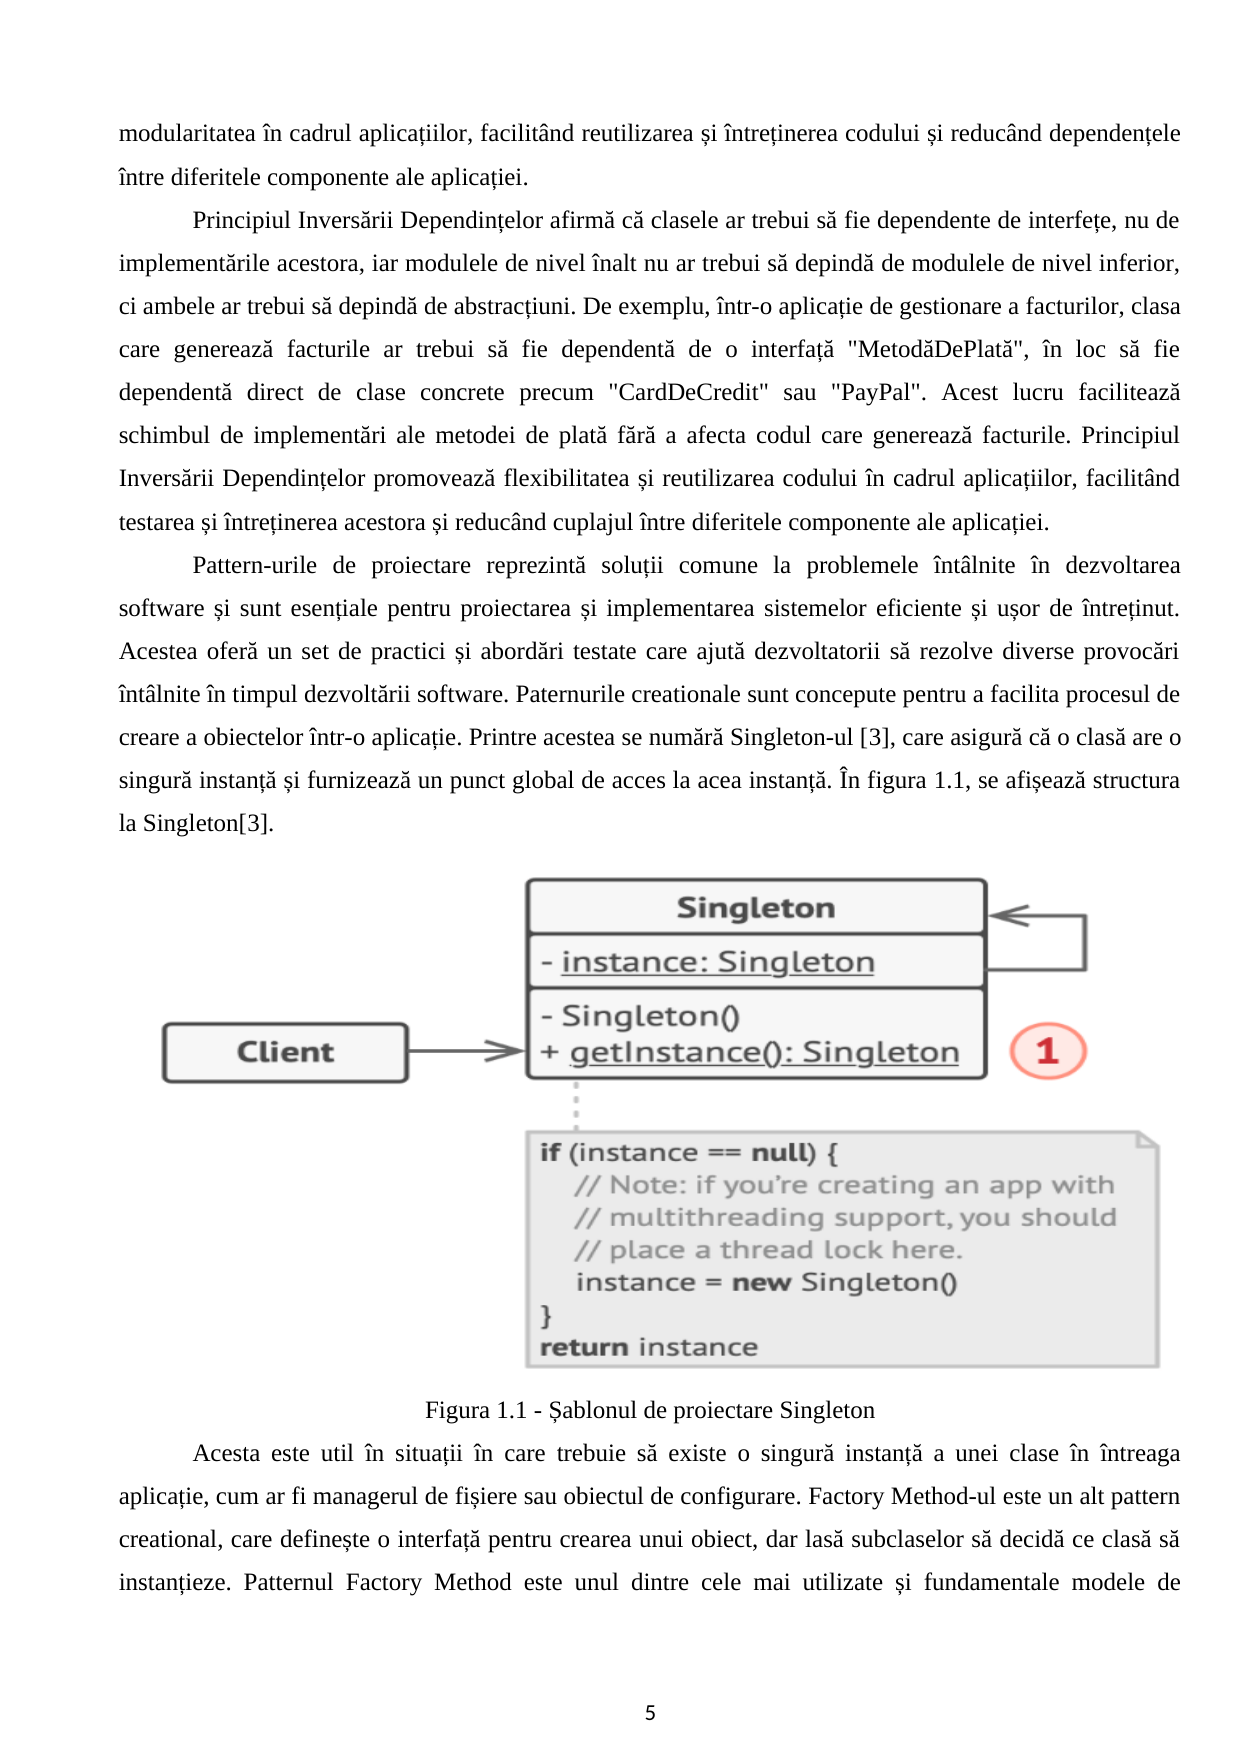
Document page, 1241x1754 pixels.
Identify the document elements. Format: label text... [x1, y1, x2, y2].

text Figura 1.1 - Șablonul de proiectare Singleton [118, 1395, 1182, 1424]
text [118, 118, 1182, 190]
picture [118, 851, 1182, 1381]
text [118, 1438, 1182, 1596]
text Pattern-urile de proiectare reprezintă soluții comune la problemele întâlnite în dezvoltarea software și sunt esențiale pentru proiectarea și implementarea sistemelor eficiente și ușor de întreținut. Acestea oferă un set de practici și abordări testate care ajută dezvoltatorii să rezolve diverse provocări întâlnite în timpul dezvoltării software. Paternurile creationale sunt concepute pentru a facilita procesul de creare a obiectelor într-o aplicație. Printre acestea se numără Singleton-ul [3], care asigură că o clasă are o singură instanță și furnizează un punct global de acces la acea instanță. În figura 1.1, se afișează structura la Singleton[3]. [118, 550, 1182, 837]
text Principiul Inversării Dependințelor afirmă că clasele ar trebui să fie dependente de interfețe, nu de implementările acestora, iar modulele de nivel înalt nu ar trebui să depindă de modulele de nivel inferior, ci ambele ar trebui să depindă de abstracțiuni. De exemplu, într-o aplicație de gestionare a facturilor, clasa care generează facturile ar trebui să fie dependentă de o interfață "MetodăDePlată", în loc să fie dependentă direct de clase concrete precum "CardDeCredit" sau "PayPal". Acest lucru facilitează schimbul de implementări ale metodei de plată fără a afecta codul care generează facturile. Principiul Inversării Dependințelor promovează flexibilitatea și reutilizarea codului în cadrul aplicațiilor, facilitând testarea și întreținerea acestora și reducând cuplajul între diferitele componente ale aplicației. [118, 205, 1182, 535]
